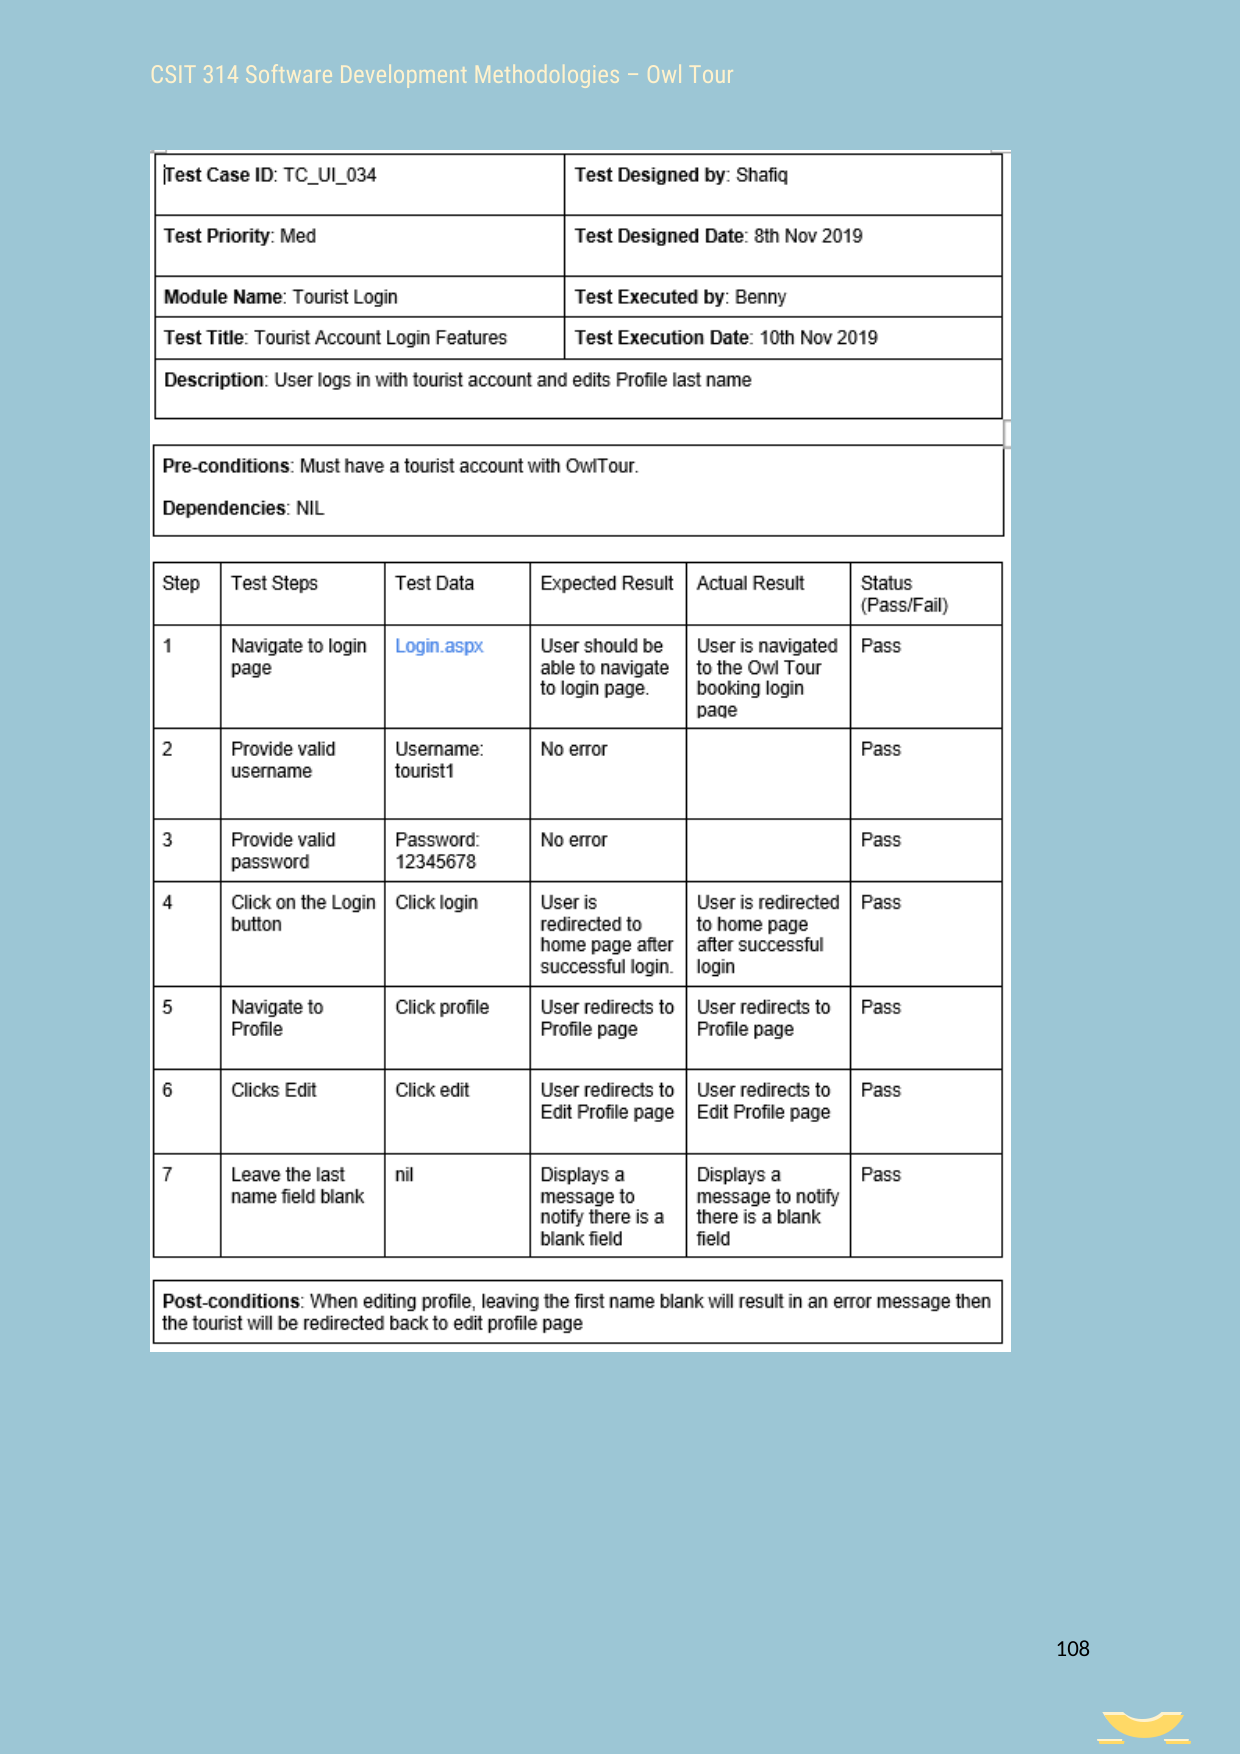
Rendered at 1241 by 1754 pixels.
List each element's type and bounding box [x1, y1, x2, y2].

picture [150, 150, 1011, 1352]
